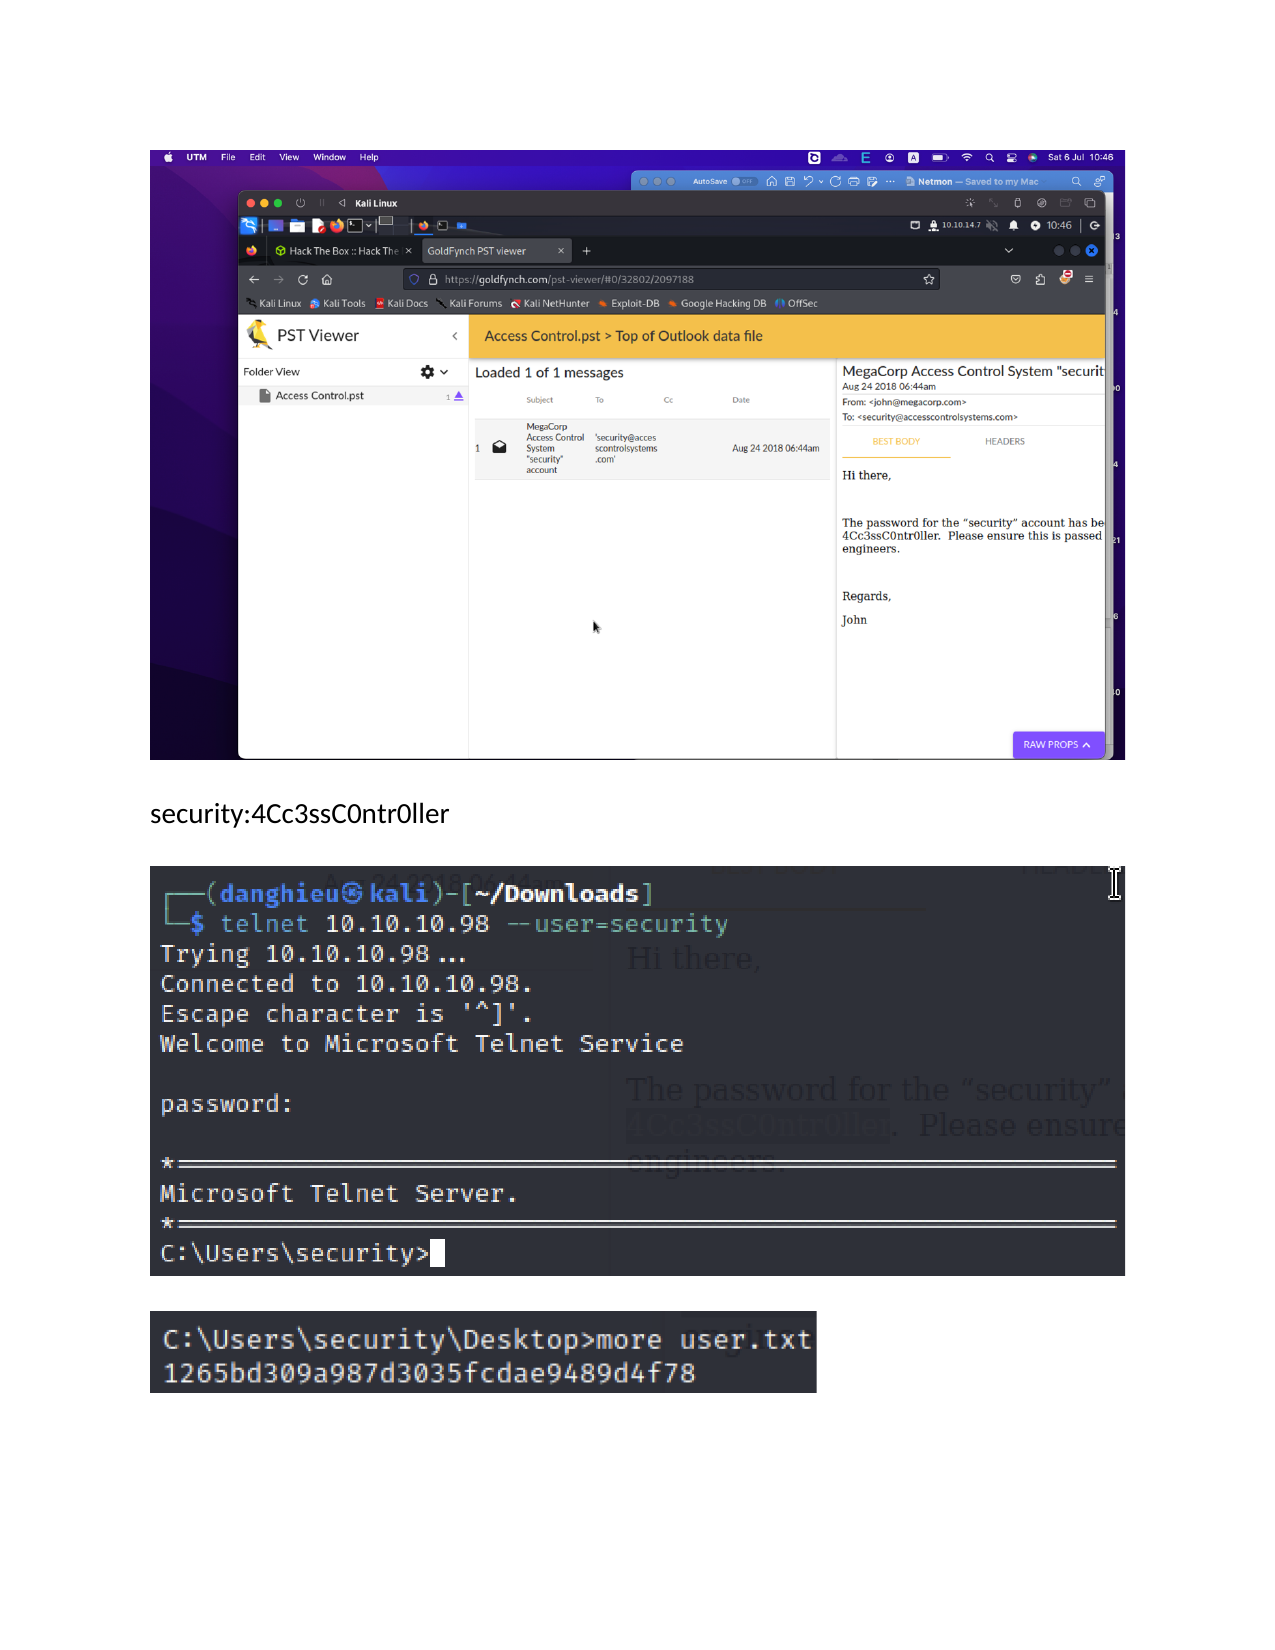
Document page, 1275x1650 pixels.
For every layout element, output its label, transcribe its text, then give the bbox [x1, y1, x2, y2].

picture [150, 150, 1125, 760]
text security:4Cc3ssC0ntr0ller [150, 795, 1125, 831]
picture [150, 866, 1125, 1276]
picture [150, 1311, 817, 1393]
